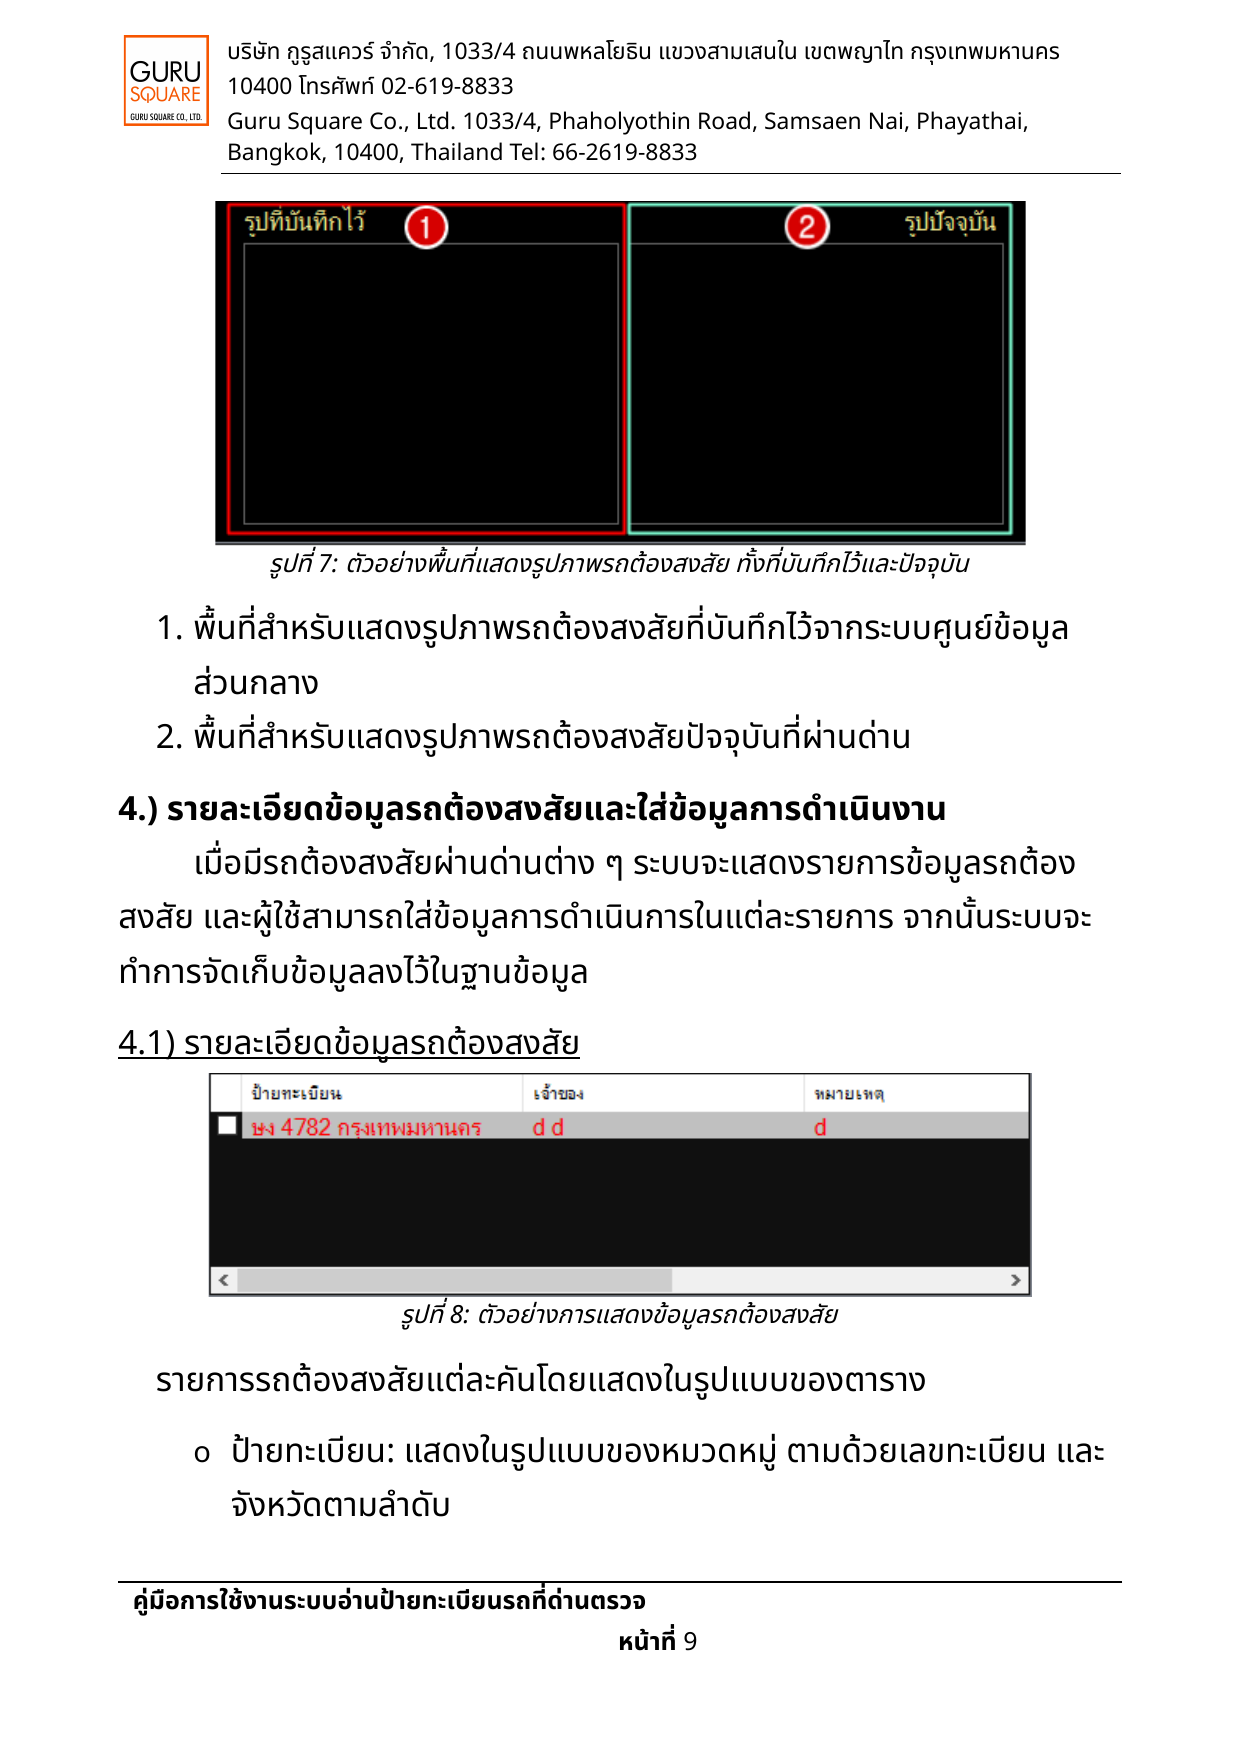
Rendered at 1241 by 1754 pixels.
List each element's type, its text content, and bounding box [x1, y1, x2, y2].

picture [123, 35, 209, 126]
picture [208, 1073, 1032, 1297]
picture [214, 201, 1026, 546]
text รายการรถต้องสงสัยแต่ละคันโดยแสดงในรูปแบบของตาราง [118, 1356, 1122, 1406]
subtitle 4.) รายละเอียดข้อมูลรถต้องสงสัยและใส่ข้อมูลการดำเนินงาน [118, 784, 1122, 835]
text เมื่อมีรถต้องสงสัยผ่านด่านต่าง ๆ ระบบจะแสดงรายการข้อมูลรถต้องสงสัย และผู้ใช้สามารถใส่ข้อมูลการดำเนินการในแต่ละรายการ จากนั้นระบบจะทำการจัดเก็บข้อมูลลงไว้ในฐานข้อมูล [118, 839, 1122, 998]
list ป้ายทะเบียน: แสดงในรูปแบบของหมวดหมู่ ตามด้วยเลขทะเบียน และจังหวัดตามลำดับ [193, 1427, 1122, 1532]
subtitle 4.1) รายละเอียดข้อมูลรถต้องสงสัย [118, 1019, 1122, 1069]
list พื้นที่สำหรับแสดงรูปภาพรถต้องสงสัยที่บันทึกไว้จากระบบศูนย์ข้อมูลส่วนกลาง [156, 604, 1122, 709]
list พื้นที่สำหรับแสดงรูปภาพรถต้องสงสัยปัจจุบันที่ผ่านด่าน [156, 713, 1122, 764]
